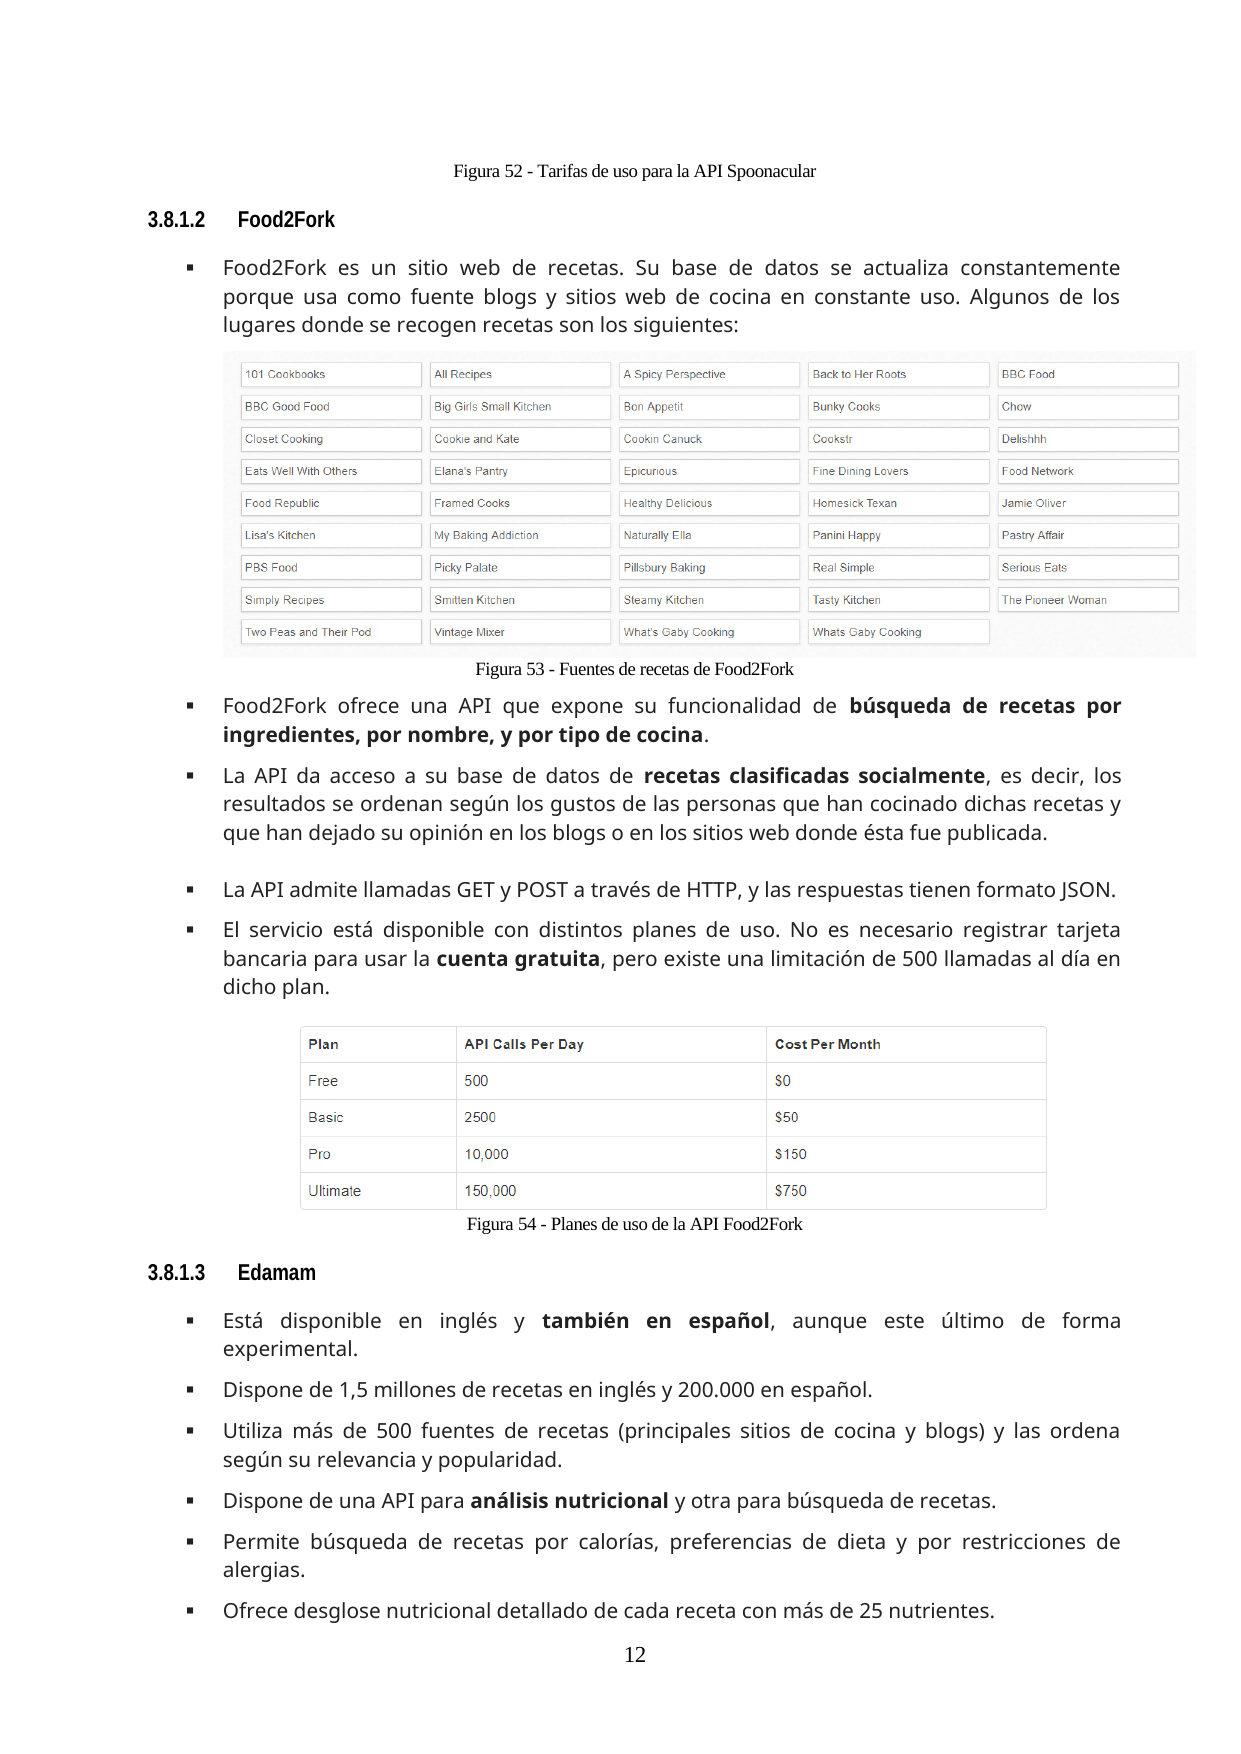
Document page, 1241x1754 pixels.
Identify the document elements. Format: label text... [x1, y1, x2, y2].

list Food2Fork es un sitio web de recetas. Su base de datos se actualiza constantemente porque usa como fuente blogs y sitios web de cocina en constante uso. Algunos de los lugares donde se recogen recetas son los siguientes: [185, 253, 1122, 339]
list Está disponible en inglés y también en español, aunque este último de forma experimental. [185, 1306, 1122, 1363]
list Dispone de 1,5 millones de recetas en inglés y 200.000 en español. [185, 1376, 1122, 1404]
list Utiliza más de 500 fuentes de recetas (principales sitios de cocina y blogs) y las ordena según su relevancia y popularidad. [185, 1416, 1122, 1473]
list El servicio está disponible con distintos planes de uso. No es necesario registrar tarjeta bancaria para usar la cuenta gratuita, pero existe una limitación de 500 llamadas al día en dicho plan. [185, 916, 1122, 1001]
list Dispone de una API para análisis nutricional y otra para búsqueda de recetas. [185, 1486, 1122, 1514]
list Food2Fork ofrece una API que expone su funcionalidad de búsqueda de recetas por ingredientes, por nombre, y por tipo de cocina. [185, 692, 1122, 748]
list Ofrece desglose nutricional detallado de cada receta con más de 25 nutrientes. [185, 1596, 1122, 1624]
subtitle Edamam [148, 1259, 1122, 1285]
subtitle Food2Fork [148, 206, 1122, 233]
picture [295, 1013, 1050, 1213]
list La API admite llamadas GET y POST a través de HTTP, y las respuestas tienen formato JSON. [185, 875, 1122, 903]
list Permite búsqueda de recetas por calorías, preferencias de dieta y por restricciones de alergias. [185, 1527, 1122, 1584]
picture [222, 351, 1197, 658]
list La API da acceso a su base de datos de recetas clasificadas socialmente, es decir, los resultados se ordenan según los gustos de las personas que han cocinado dichas recetas y que han dejado su opinión en los blogs o en los sitios web donde ésta fue publicada. [185, 761, 1122, 846]
